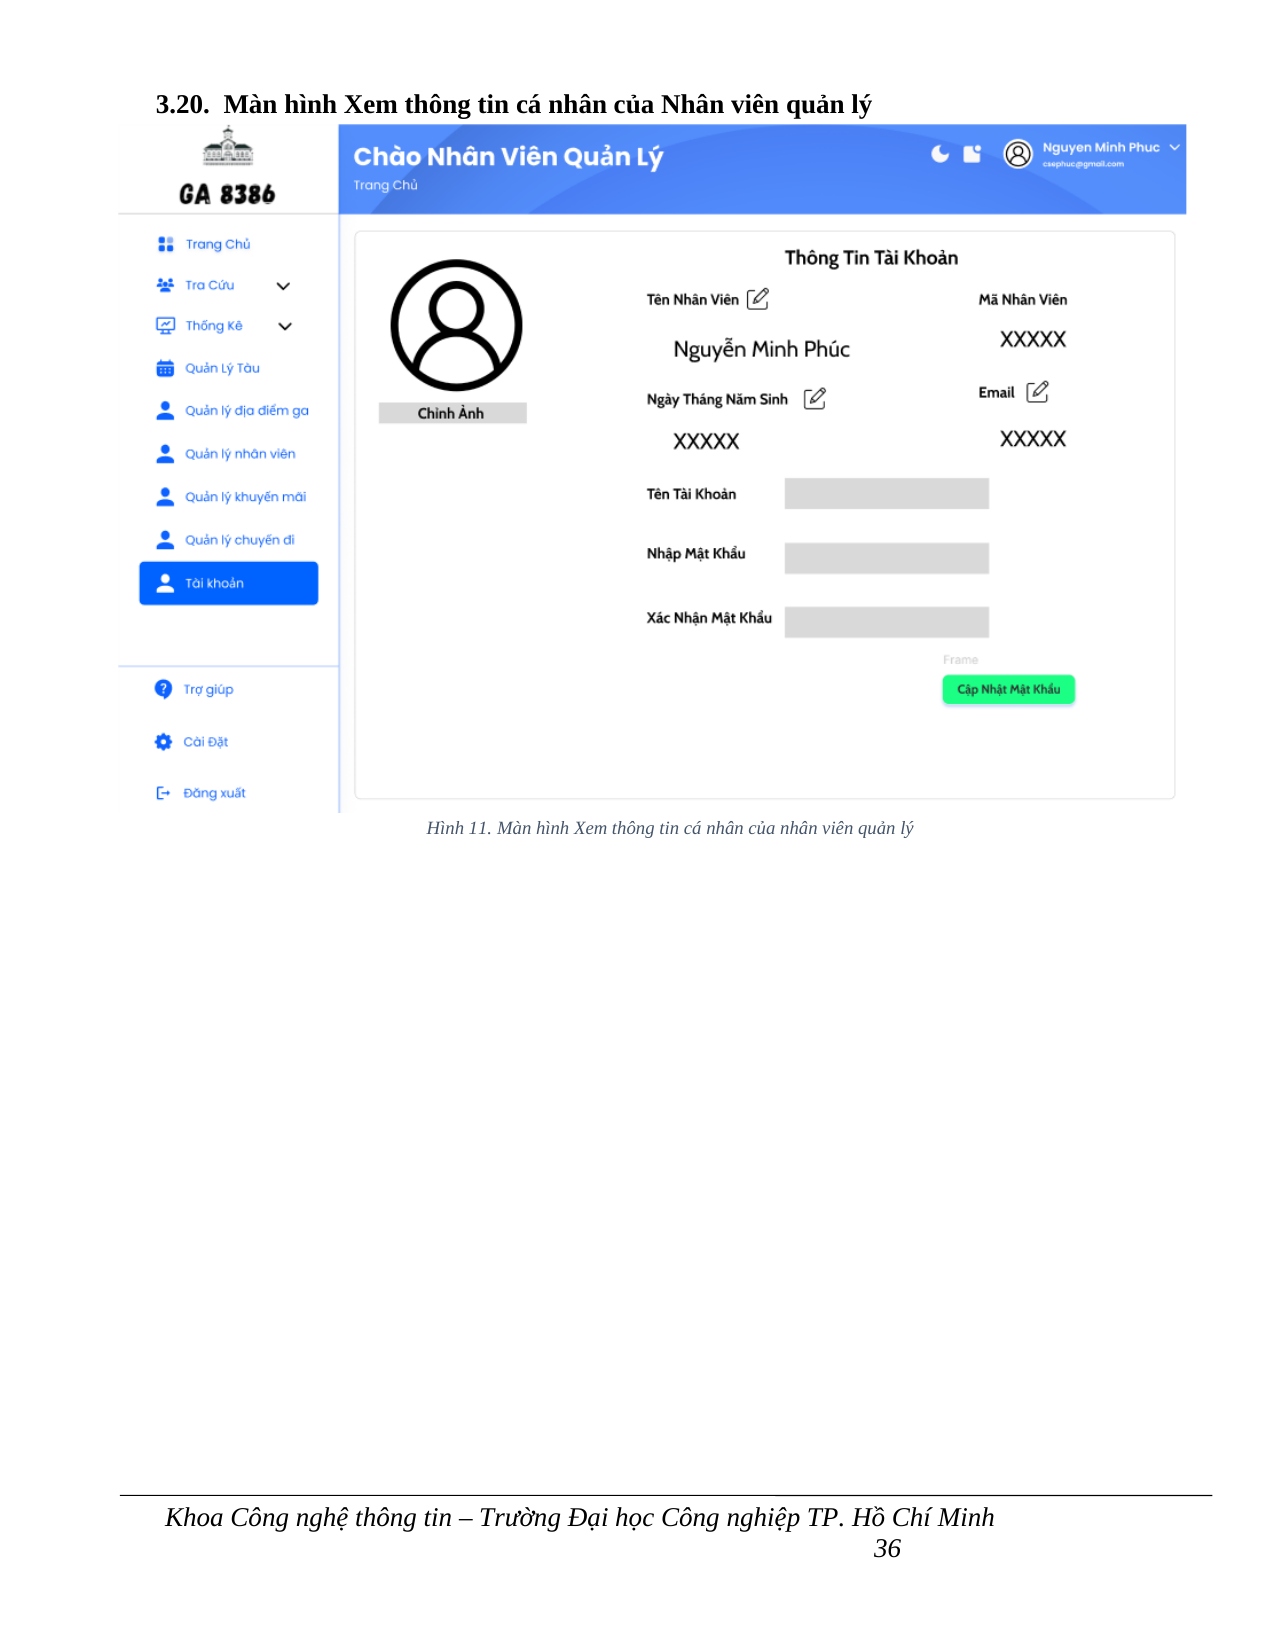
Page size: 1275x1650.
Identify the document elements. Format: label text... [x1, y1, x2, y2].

picture [118, 124, 1187, 813]
list Màn hình Xem thông tin cá nhân của Nhân viên quản lý [156, 89, 1186, 120]
list Màn hình Xem thông tin cá nhân của nhân viên quản lý [156, 817, 1186, 838]
